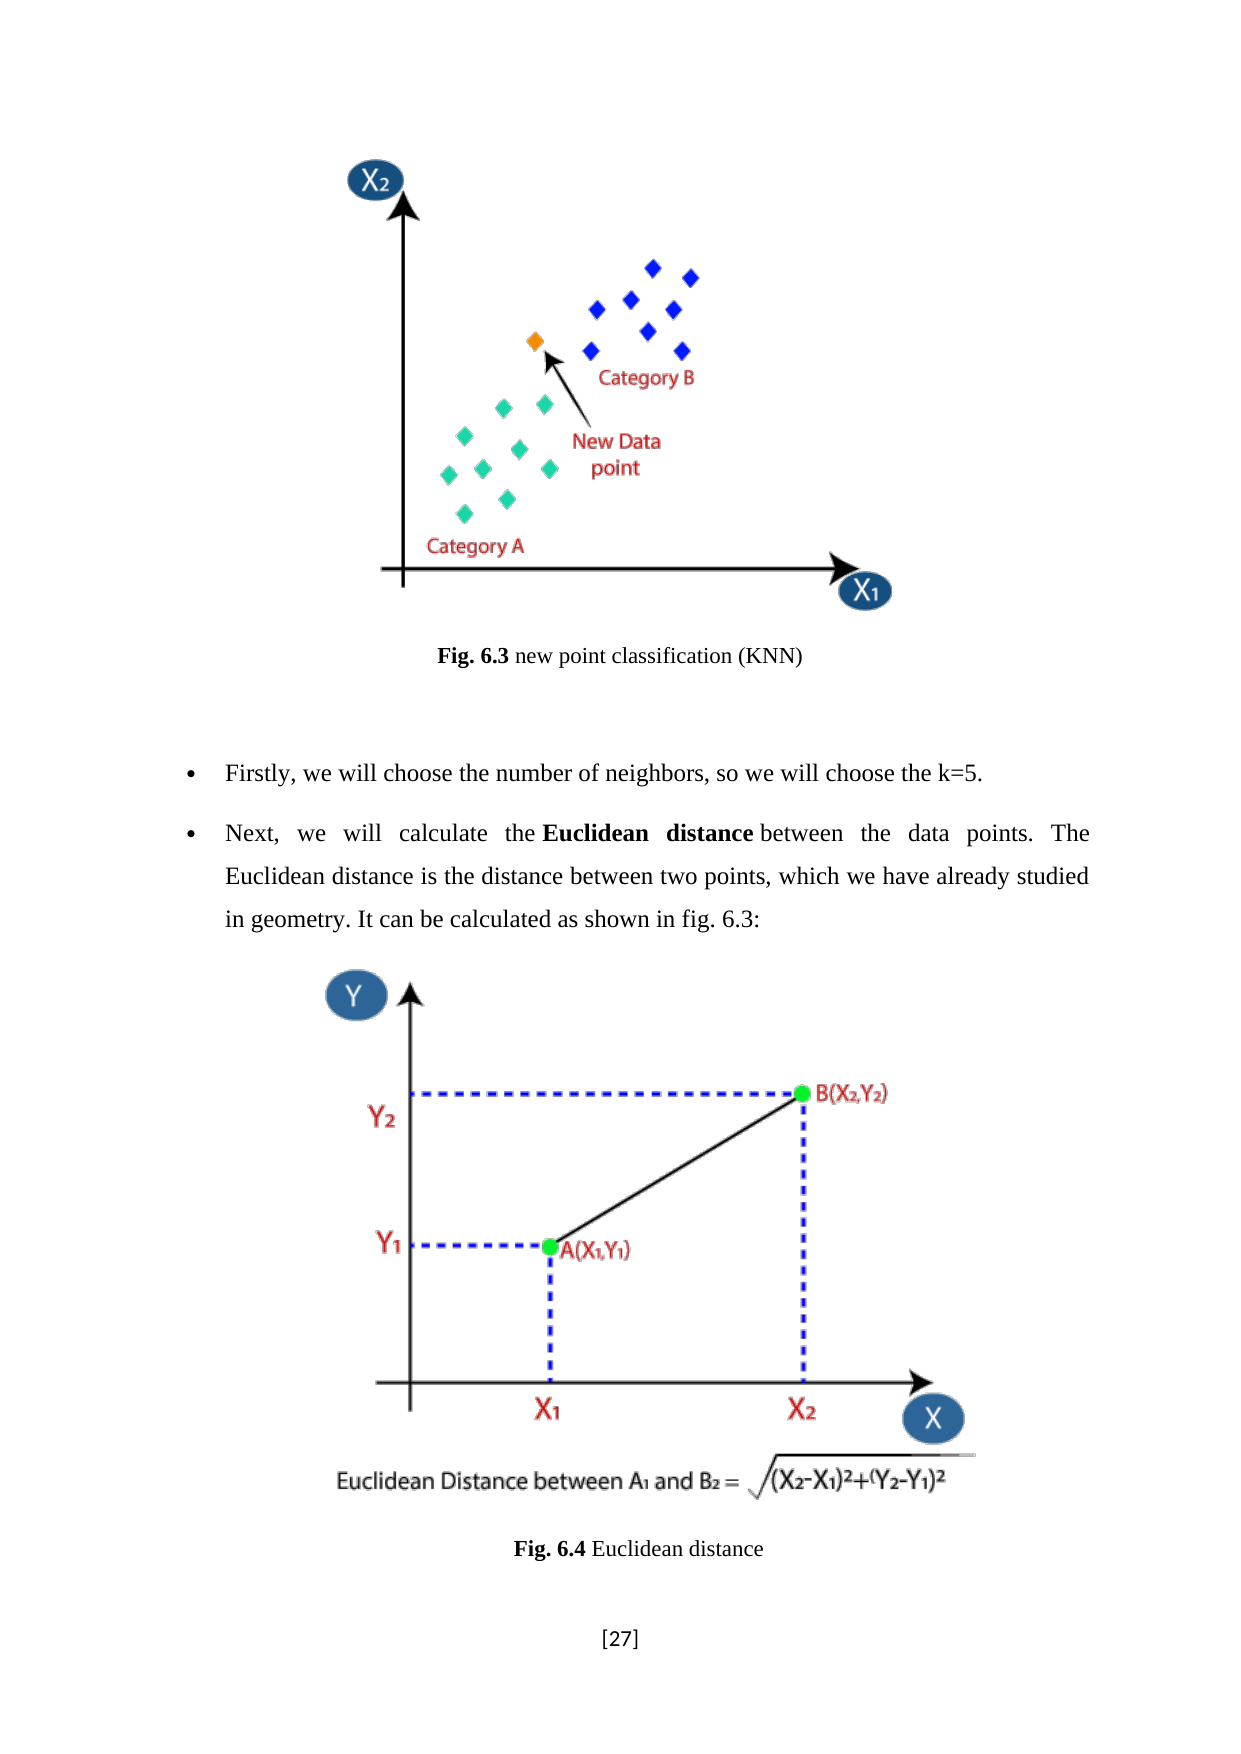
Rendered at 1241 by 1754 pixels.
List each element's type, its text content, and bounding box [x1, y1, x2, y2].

text Fig. 6.4 Euclidean distance [187, 1534, 1090, 1561]
text Fig. 6.3 new point classification (KNN) [150, 642, 1090, 668]
list Firstly, we will choose the number of neighbors, so we will choose the k=5. [187, 758, 1090, 787]
picture [300, 963, 977, 1504]
list Next, we will calculate the Euclidean distance between the data points. The Euclidean distance is the distance between two points, which we have already studied in geometry. It can be calculated as shown in fig. 6.3: [187, 818, 1090, 933]
picture [331, 150, 909, 612]
